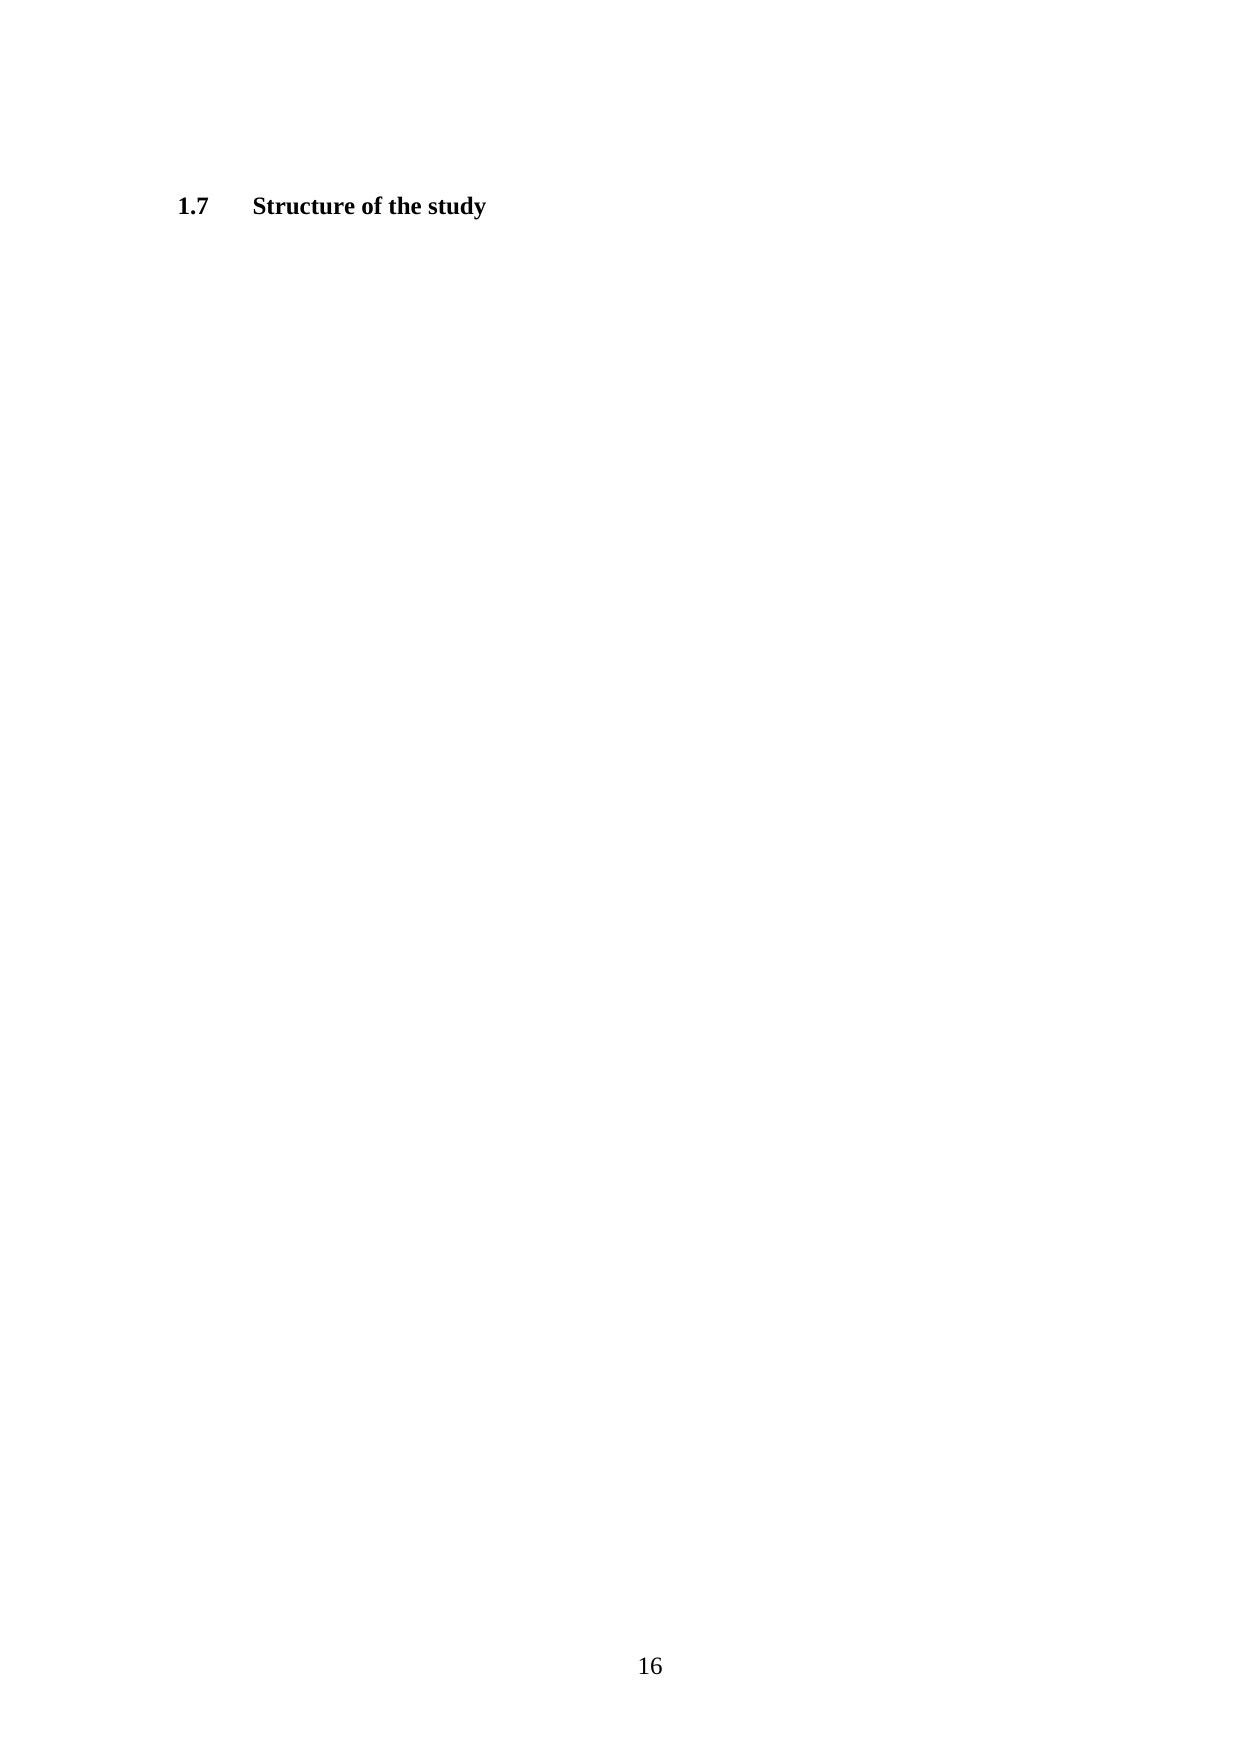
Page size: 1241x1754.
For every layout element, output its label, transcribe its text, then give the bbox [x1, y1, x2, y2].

text 1.7 Structure of the study [177, 191, 1004, 219]
